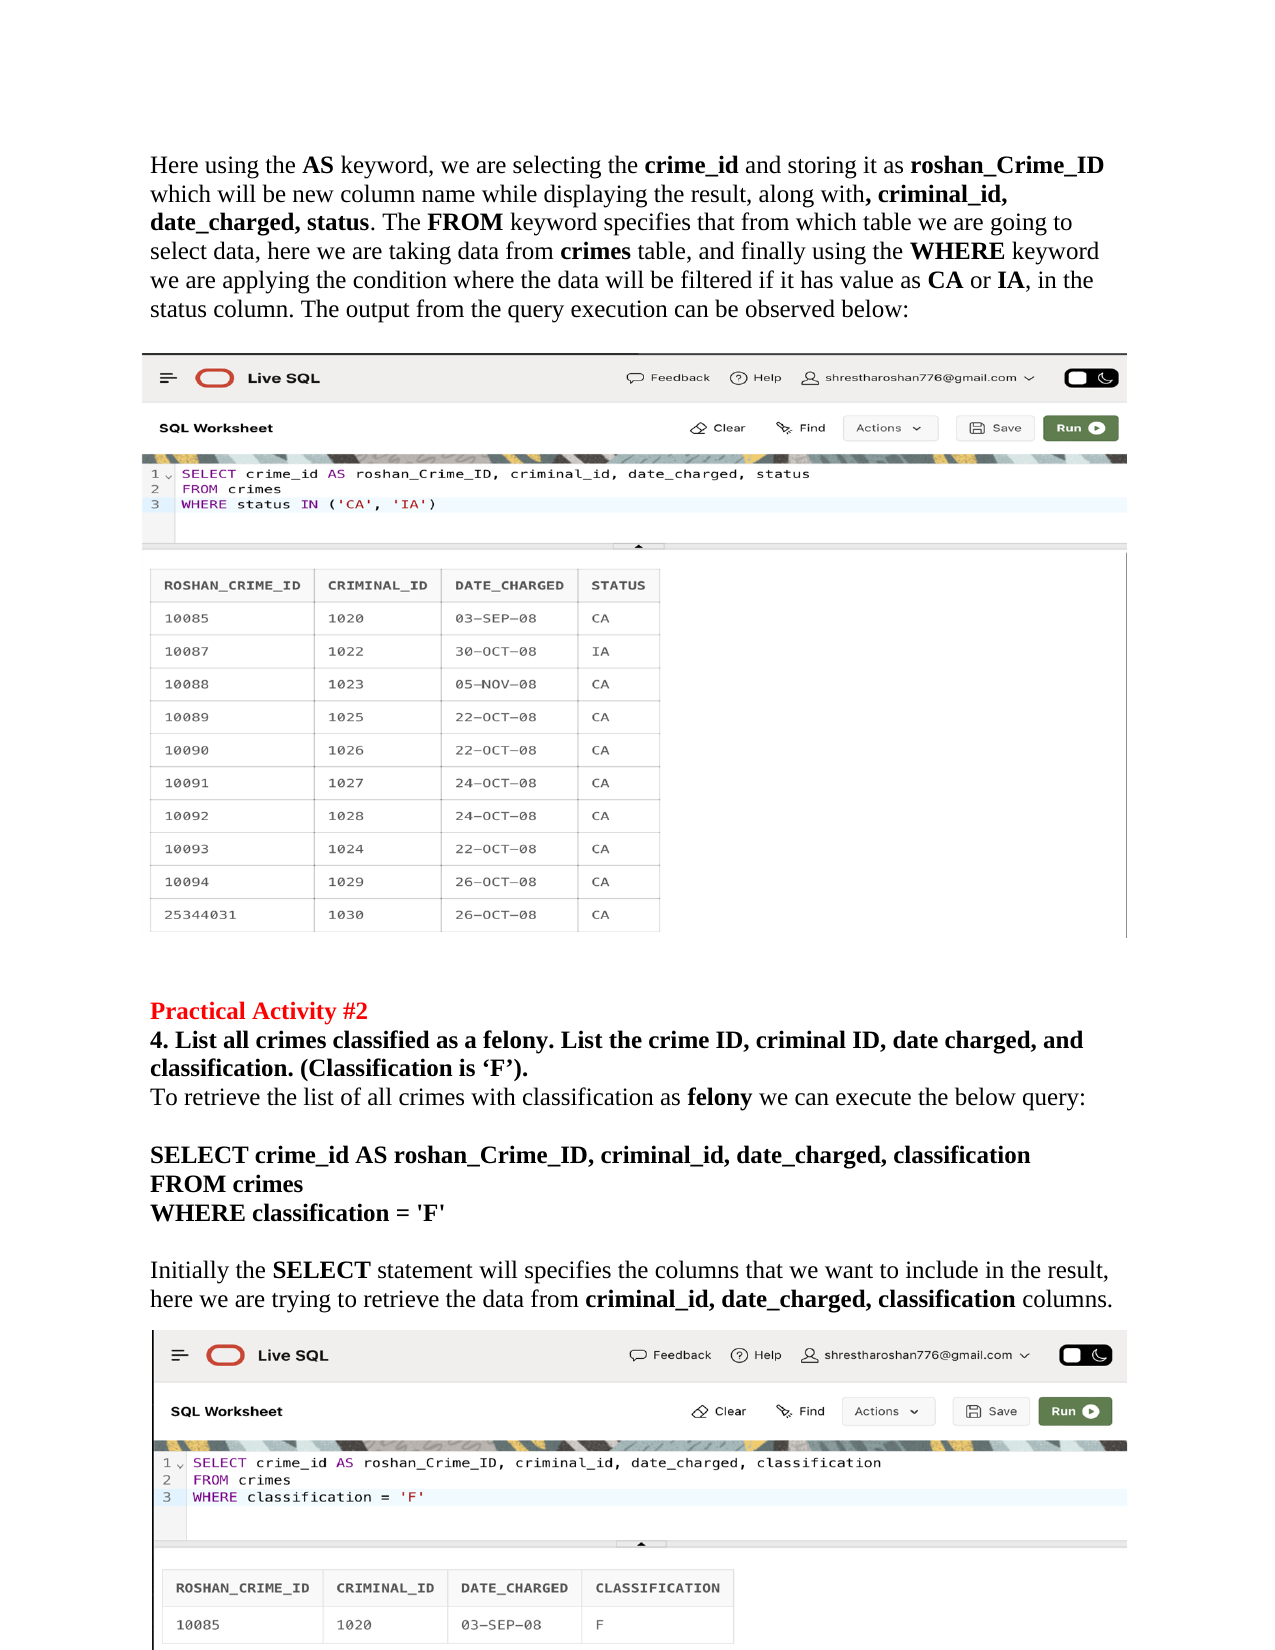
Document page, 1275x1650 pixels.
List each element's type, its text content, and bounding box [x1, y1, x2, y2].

picture [141, 353, 1127, 938]
picture [152, 1330, 1128, 1650]
text Practical Activity #2 4. List all crimes classified as a felony. List the crime ID, criminal ID, date charged, and classification. (Classification is ‘F’). To retrieve the list of all crimes with classification as felony we can execute the below query: [150, 938, 1125, 1111]
text Here using the AS keyword, we are selecting the crime_id and storing it as roshan_Crime_ID which will be new column name while displaying the result, along with, criminal_id, date_charged, status. The FROM keyword specifies that from which table we are going to select data, here we are taking data from crimes table, and finally using the WHERE keyword we are applying the condition where the data will be filtered if it has value as CA or IA, in the status column. The output from the query execution can be observed below: [150, 150, 1125, 322]
text SELECT crime_id AS roshan_Crime_ID, criminal_id, date_charged, classification FROM crimes WHERE classification = 'F' [150, 1140, 1125, 1226]
